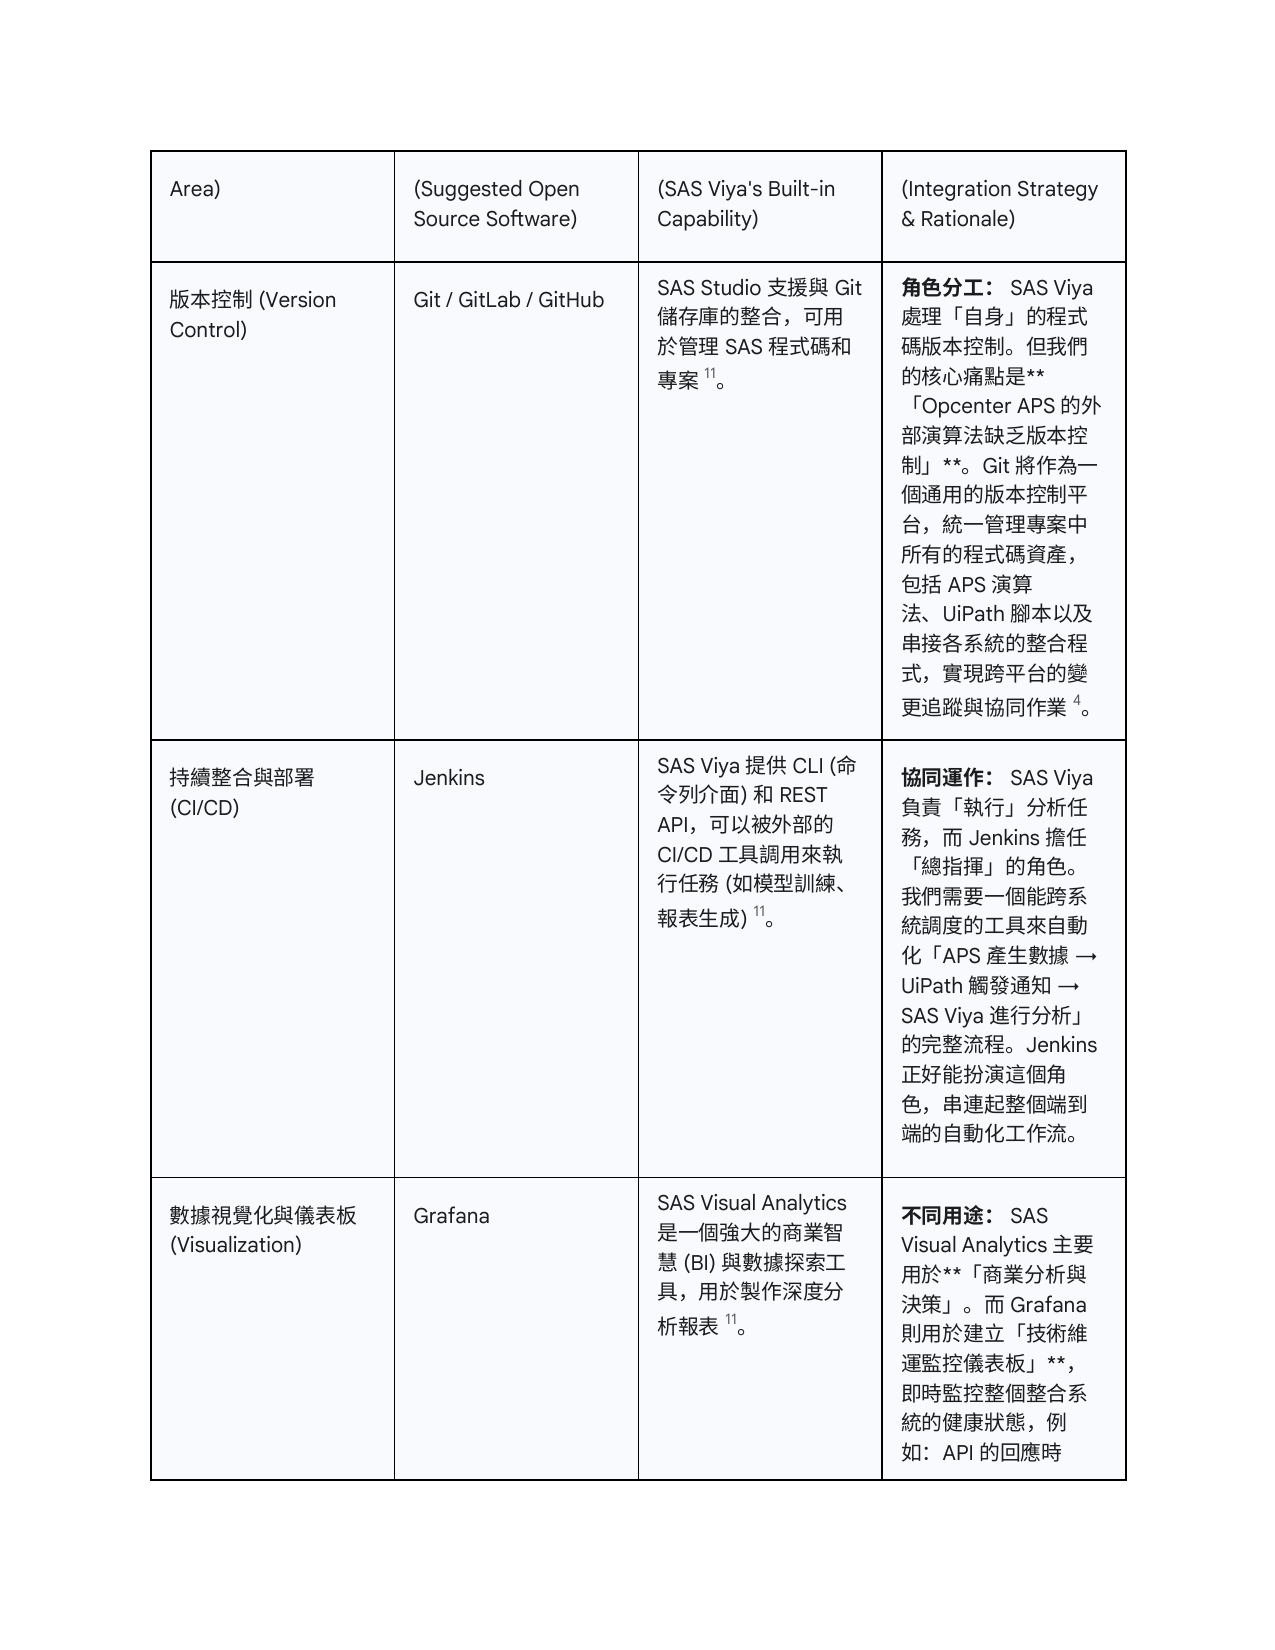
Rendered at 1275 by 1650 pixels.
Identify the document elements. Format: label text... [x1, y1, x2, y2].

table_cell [639, 1178, 881, 1479]
table_cell 角色分工： SAS Viya 處理「自身」的程式碼版本控制。但我們的核心痛點是**「Opcenter APS 的外部演算法缺乏版本控制」**。Git 將作為一個通用的版本控制平台，統一管理專案中所有的程式碼資產，包括 APS 演算法、UiPath 腳本以及串接各系統的整合程式，實現跨平台的變更追蹤與協同作業 4。 [883, 263, 1125, 739]
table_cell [883, 1178, 1125, 1479]
table_cell Jenkins [395, 741, 638, 1176]
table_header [395, 152, 638, 261]
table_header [639, 152, 881, 261]
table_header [152, 152, 394, 261]
table_cell 持續整合與部署 (CI/CD) [152, 741, 394, 1176]
table_cell SAS Viya 提供 CLI (命令列介面) 和 REST API，可以被外部的 CI/CD 工具調用來執行任務 (如模型訓練、報表生成) 11。 [639, 741, 881, 1176]
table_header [883, 152, 1125, 261]
table_cell Grafana [395, 1178, 638, 1479]
table_cell Git / GitLab / GitHub [395, 263, 638, 739]
table_cell 協同運作： SAS Viya 負責「執行」分析任務，而 Jenkins 擔任「總指揮」的角色。我們需要一個能跨系統調度的工具來自動化「APS 產生數據 → UiPath 觸發通知 → SAS Viya 進行分析」的完整流程。Jenkins 正好能扮演這個角色，串連起整個端到端的自動化工作流。 [883, 741, 1125, 1176]
table_cell SAS Studio 支援與 Git 儲存庫的整合，可用於管理 SAS 程式碼和專案 11。 [639, 263, 881, 739]
table_cell 版本控制 (Version Control) [152, 263, 394, 739]
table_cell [152, 1178, 394, 1479]
